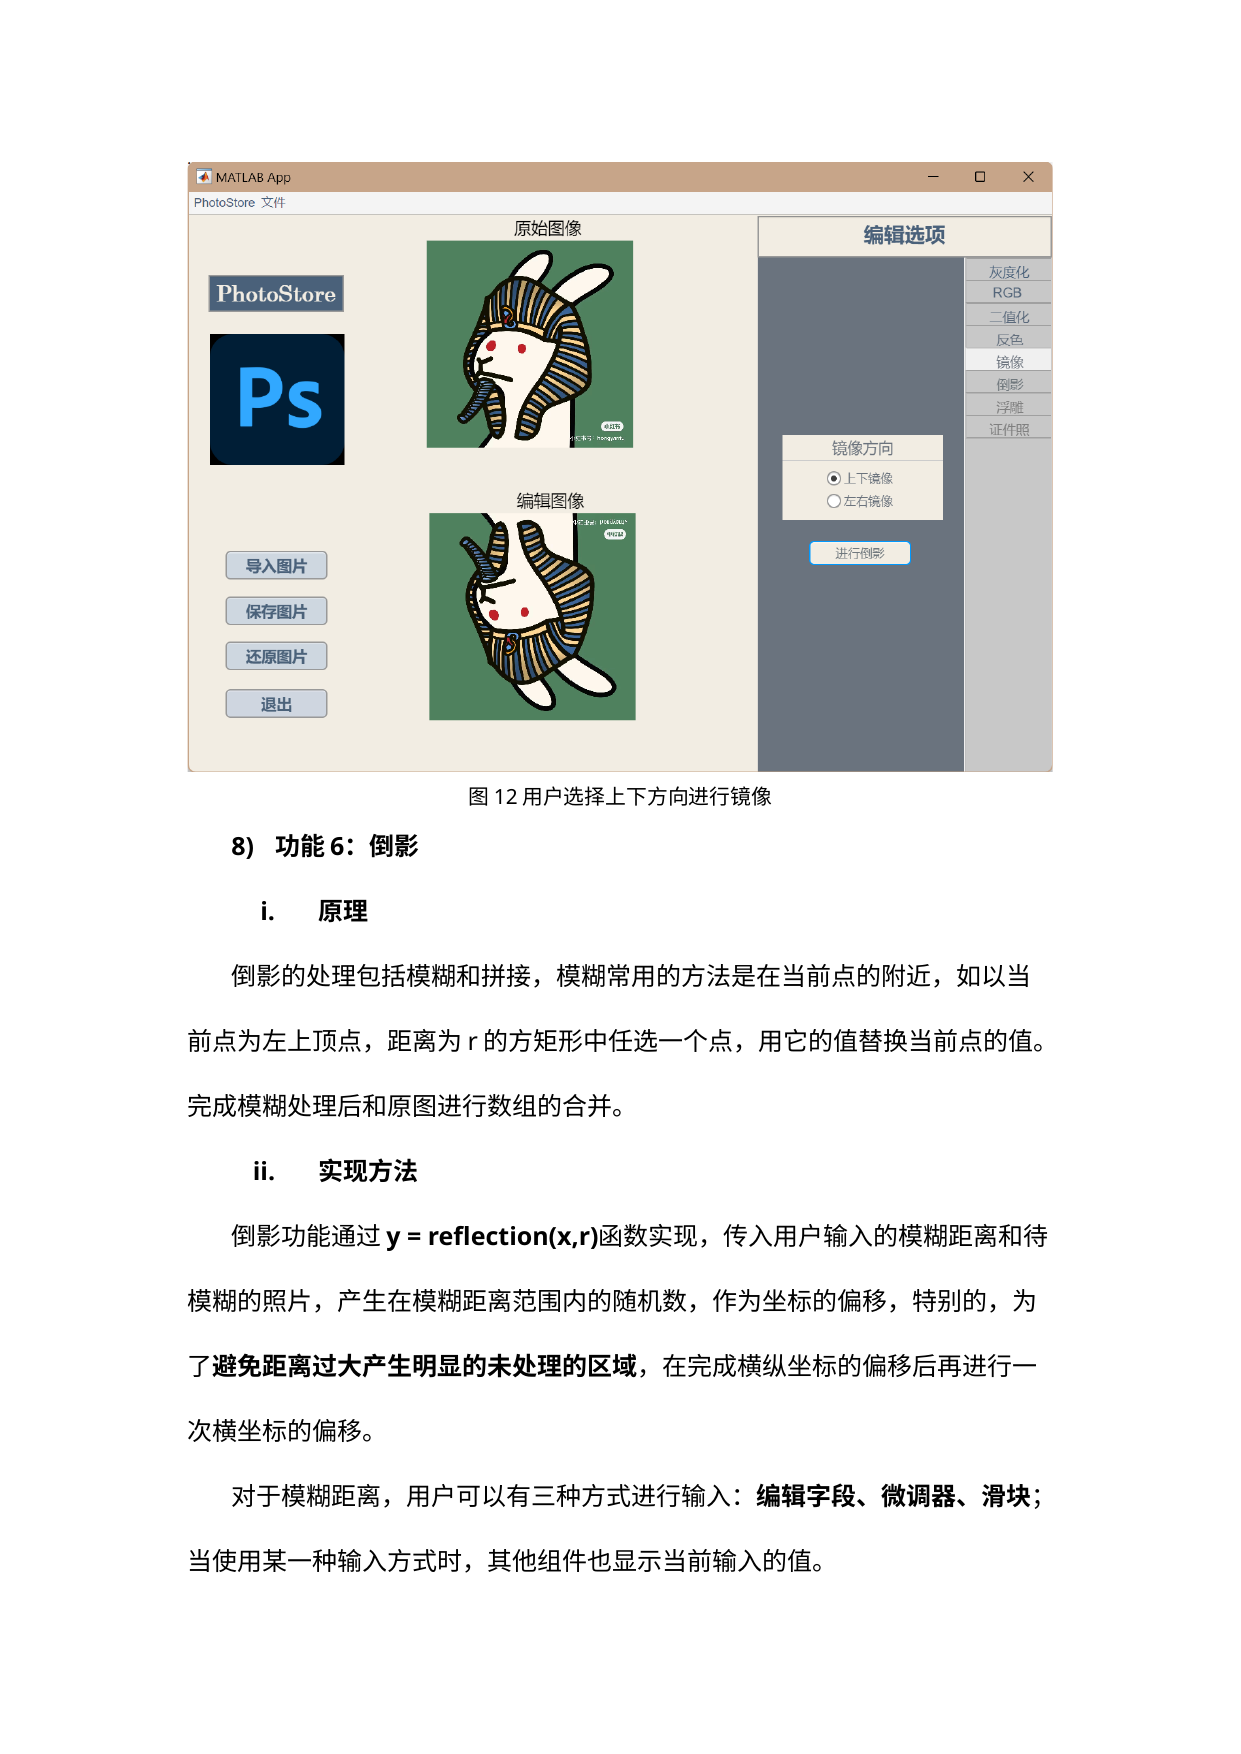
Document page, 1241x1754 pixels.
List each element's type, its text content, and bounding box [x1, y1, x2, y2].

list 功能6：倒影 [231, 812, 1053, 877]
list 实现方法 [275, 1137, 1053, 1202]
picture [187, 162, 1053, 772]
list 原理 [275, 877, 1053, 942]
text 倒影功能通过y = reflection(x,r)函数实现，传入用户输入的模糊距离和待模糊的照片，产生在模糊距离范围内的随机数，作为坐标的偏移，特别的，为了避免距离过大产生明显的未处理的区域，在完成横纵坐标的偏移后再进行一次横坐标的偏移。 [187, 1202, 1053, 1462]
text 对于模糊距离，用户可以有三种方式进行输入：编辑字段、微调器、滑块；当使用某一种输入方式时，其他组件也显示当前输入的值。 [187, 1462, 1053, 1592]
text 倒影的处理包括模糊和拼接，模糊常用的方法是在当前点的附近，如以当前点为左上顶点，距离为r的方矩形中任选一个点，用它的值替换当前点的值。完成模糊处理后和原图进行数组的合并。 [187, 942, 1053, 1137]
